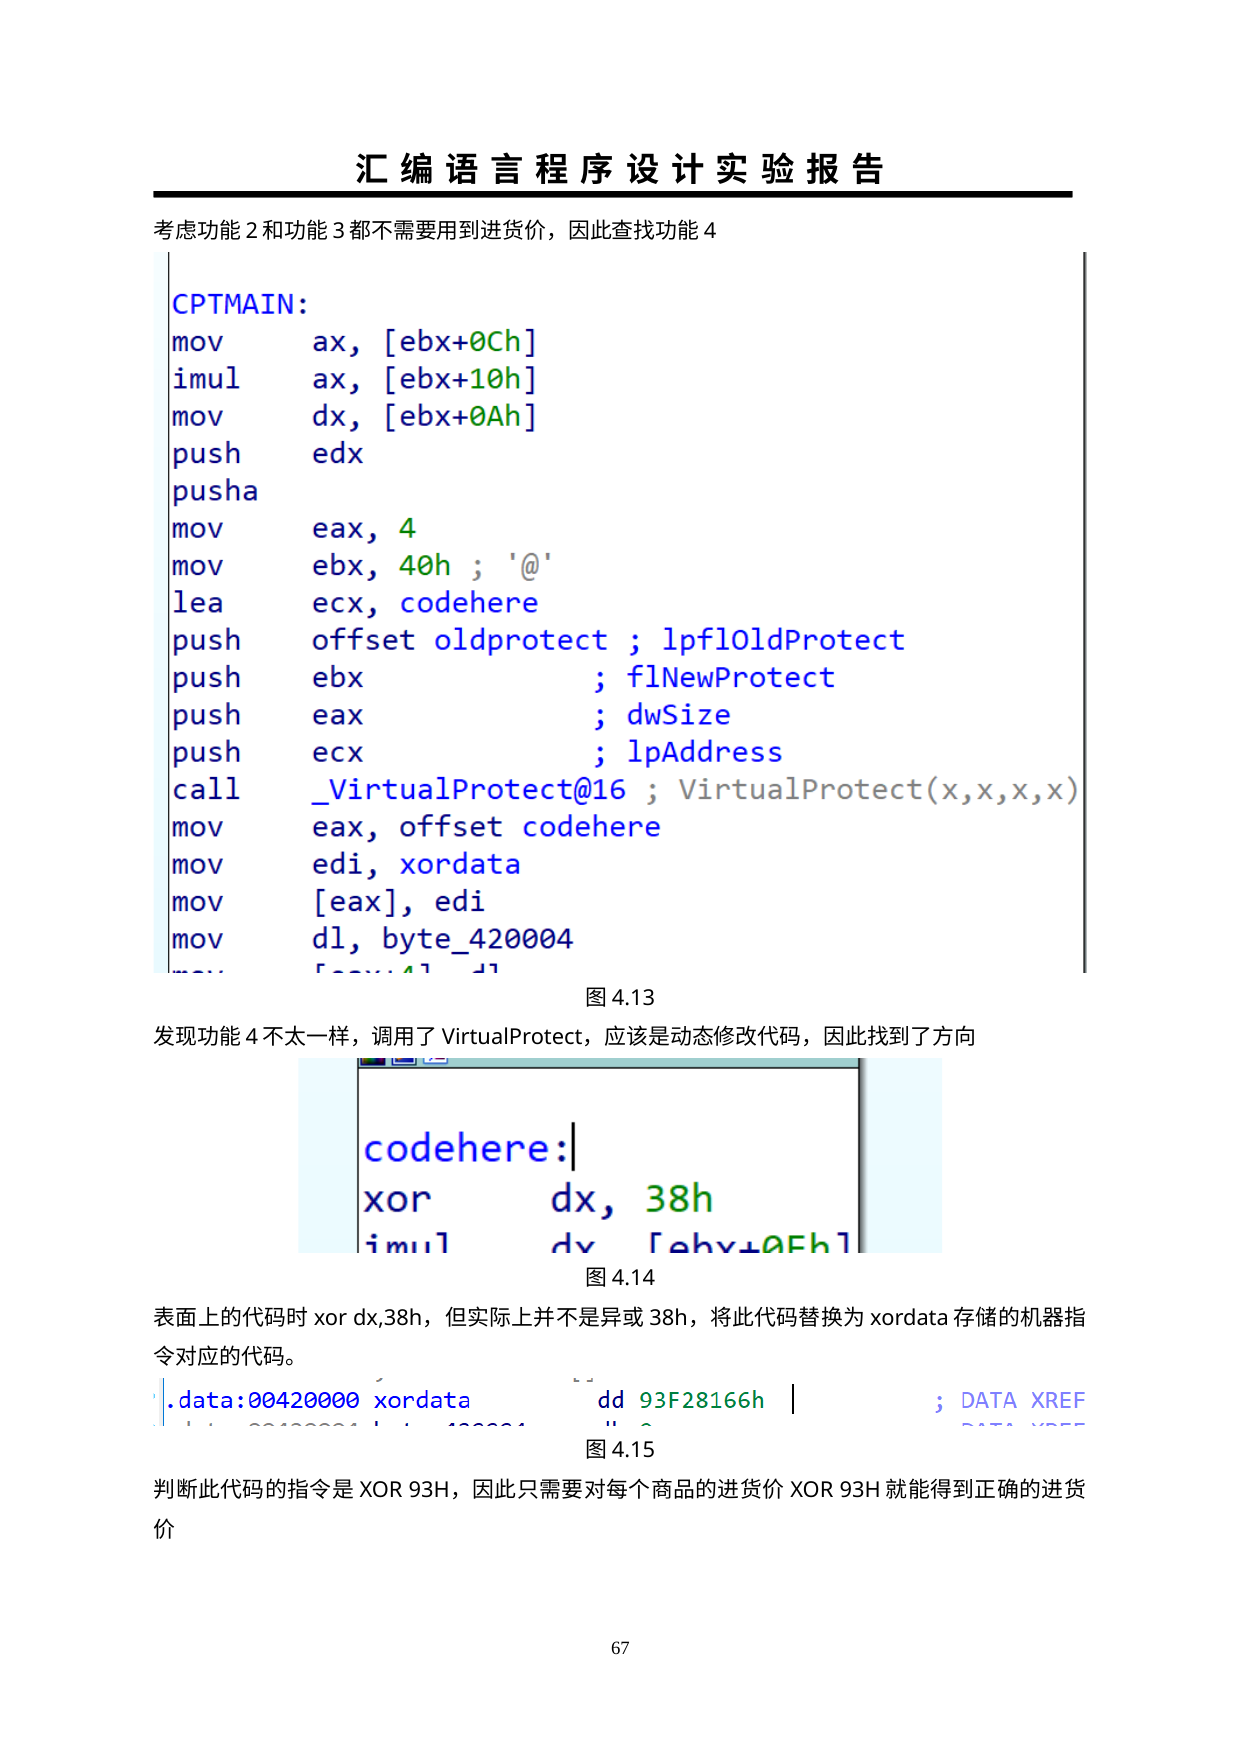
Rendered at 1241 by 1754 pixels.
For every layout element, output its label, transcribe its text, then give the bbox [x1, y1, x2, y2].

text 考虑功能2和功能3都不需要用到进货价，因此查找功能4 [153, 213, 1087, 244]
text 发现功能4不太一样，调用了VirtualProtect，应该是动态修改代码，因此找到了方向 [153, 1019, 1087, 1051]
text 图4.15 [153, 1432, 1087, 1464]
text 判断此代码的指令是XOR 93H，因此只需要对每个商品的进货价XOR 93H就能得到正确的进货价 [153, 1472, 1087, 1543]
text 表面上的代码时xor dx,38h，但实际上并不是异或38h，将此代码替换为xordata存储的机器指令对应的代码。 [153, 1299, 1087, 1371]
text 图4.14 [153, 1260, 1087, 1292]
picture [298, 1058, 943, 1253]
picture [153, 252, 1087, 973]
text 图4.13 [153, 979, 1087, 1011]
picture [153, 1378, 1087, 1426]
